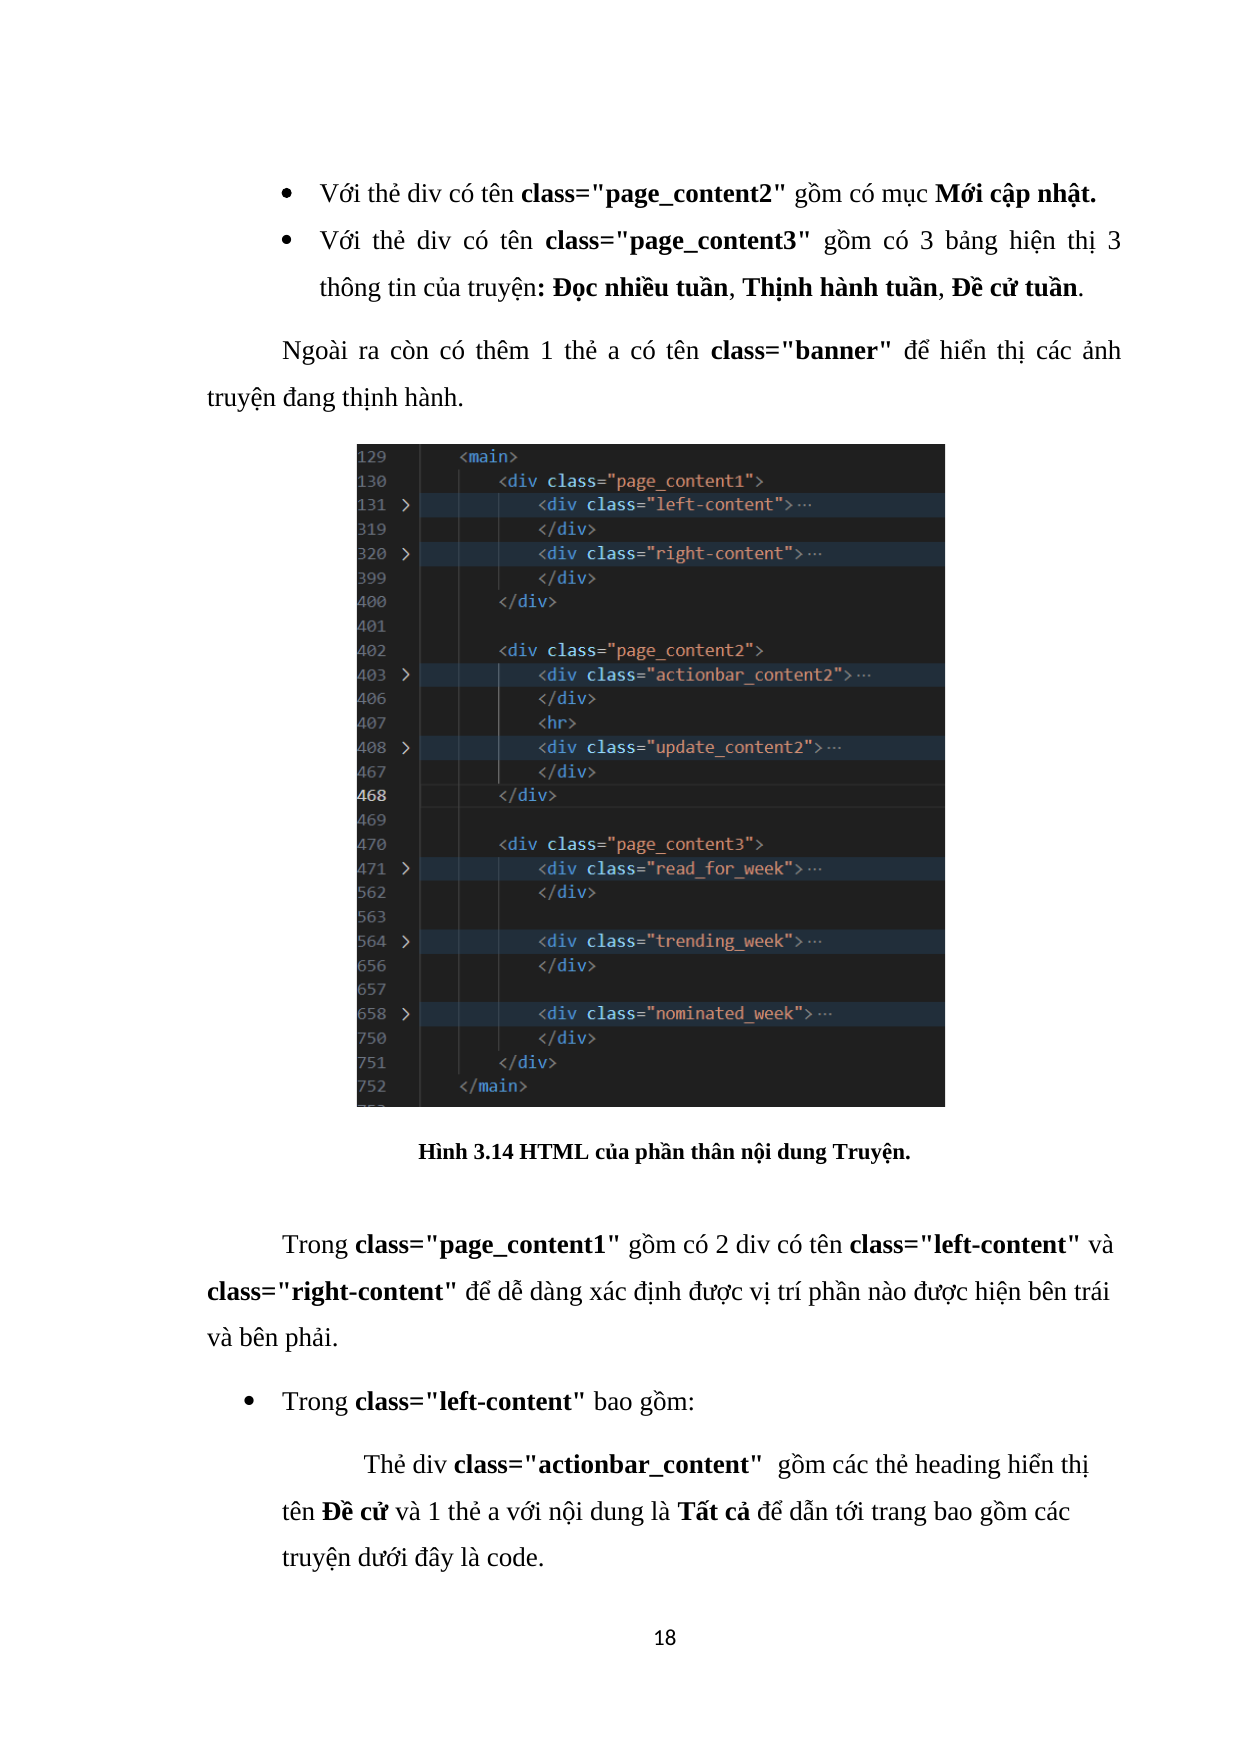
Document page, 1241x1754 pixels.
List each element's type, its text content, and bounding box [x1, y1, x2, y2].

list Trong class="left-content" bao gồm: [244, 1384, 1122, 1416]
picture [356, 444, 946, 1107]
text Thẻ div class="actionbar_content" gồm các thẻ heading hiển thị tên Đề cử và 1 thẻ a với nội dung là Tất cả để dẫn tới trang bao gồm các truyện dưới đây là code. [282, 1448, 1122, 1573]
text Ngoài ra còn có thêm 1 thẻ a có tên class="banner" để hiển thị các ảnh truyện đang thịnh hành. [207, 334, 1122, 412]
list Với thẻ div có tên class="page_content2" gồm có mục Mới cập nhật. [282, 177, 1122, 208]
text Hình 3.14 HTML của phần thân nội dung Truyện. [207, 1138, 1122, 1164]
list Với thẻ div có tên class="page_content3" gồm có 3 bảng hiện thị 3 thông tin của truyện: Đọc nhiều tuần, Thịnh hành tuần, Đề cử tuần. [282, 224, 1122, 302]
text Trong class="page_content1" gồm có 2 div có tên class="left-content" và class="right-content" để dễ dàng xác định được vị trí phần nào được hiện bên trái và bên phải. [207, 1228, 1122, 1352]
